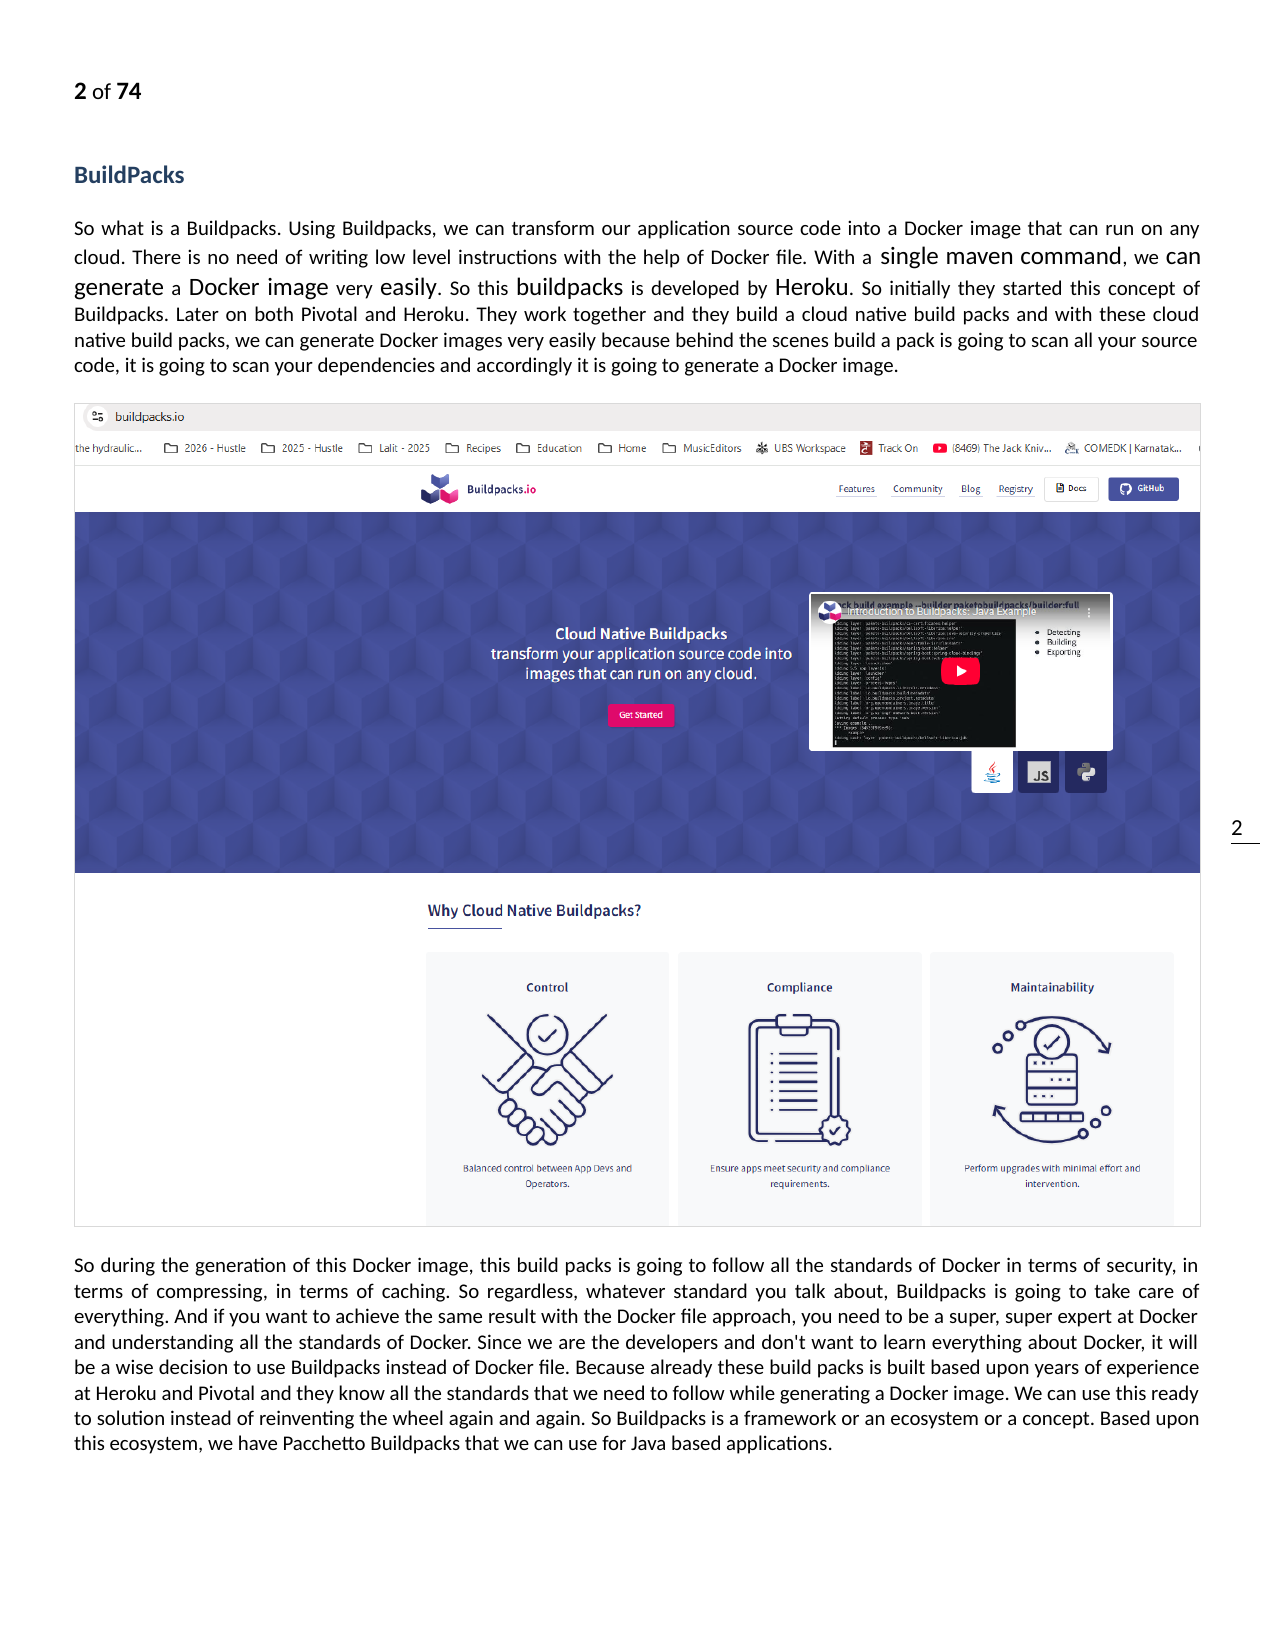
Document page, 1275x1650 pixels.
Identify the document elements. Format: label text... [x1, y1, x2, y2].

subtitle BuildPacks [74, 159, 1201, 189]
text So during the generation of this Docker image, this build packs is going to follow all the standards of Docker in terms of security, in terms of compressing, in terms of caching. So regardless, whatever standard you talk about, Buildpacks is going to take care of everything. And if you want to achieve the same result with the Docker file approach, you need to be a super, super expert at Docker and understanding all the standards of Docker. Since we are the developers and don't want to learn everything about Docker, it will be a wise decision to use Buildpacks instead of Docker file. Because already these build packs is built based upon years of experience at Heroku and Pivotal and they know all the standards that we need to follow while generating a Docker image. We can use this ready to solution instead of reinventing the wheel again and again. So Buildpacks is a framework or an ecosystem or a concept. Based upon this ecosystem, we have Pacchetto Buildpacks that we can use for Java based applications. [74, 1253, 1201, 1456]
text So what is a Buildpacks. Using Buildpacks, we can transform our application source code into a Docker image that can run on any cloud. There is no need of writing low level instructions with the help of Docker file. With a single maven command, we can generate a Docker image very easily. So this buildpacks is developed by Heroku. So initially they started this concept of Buildpacks. Later on both Pivotal and Heroku. They work together and they build a cloud native build packs and with these cloud native build packs, we can generate Docker images very easily because behind the scenes build a pack is going to scan all your source code, it is going to scan your dependencies and accordingly it is going to generate a Docker image. [74, 215, 1201, 378]
picture [75, 404, 1200, 1226]
